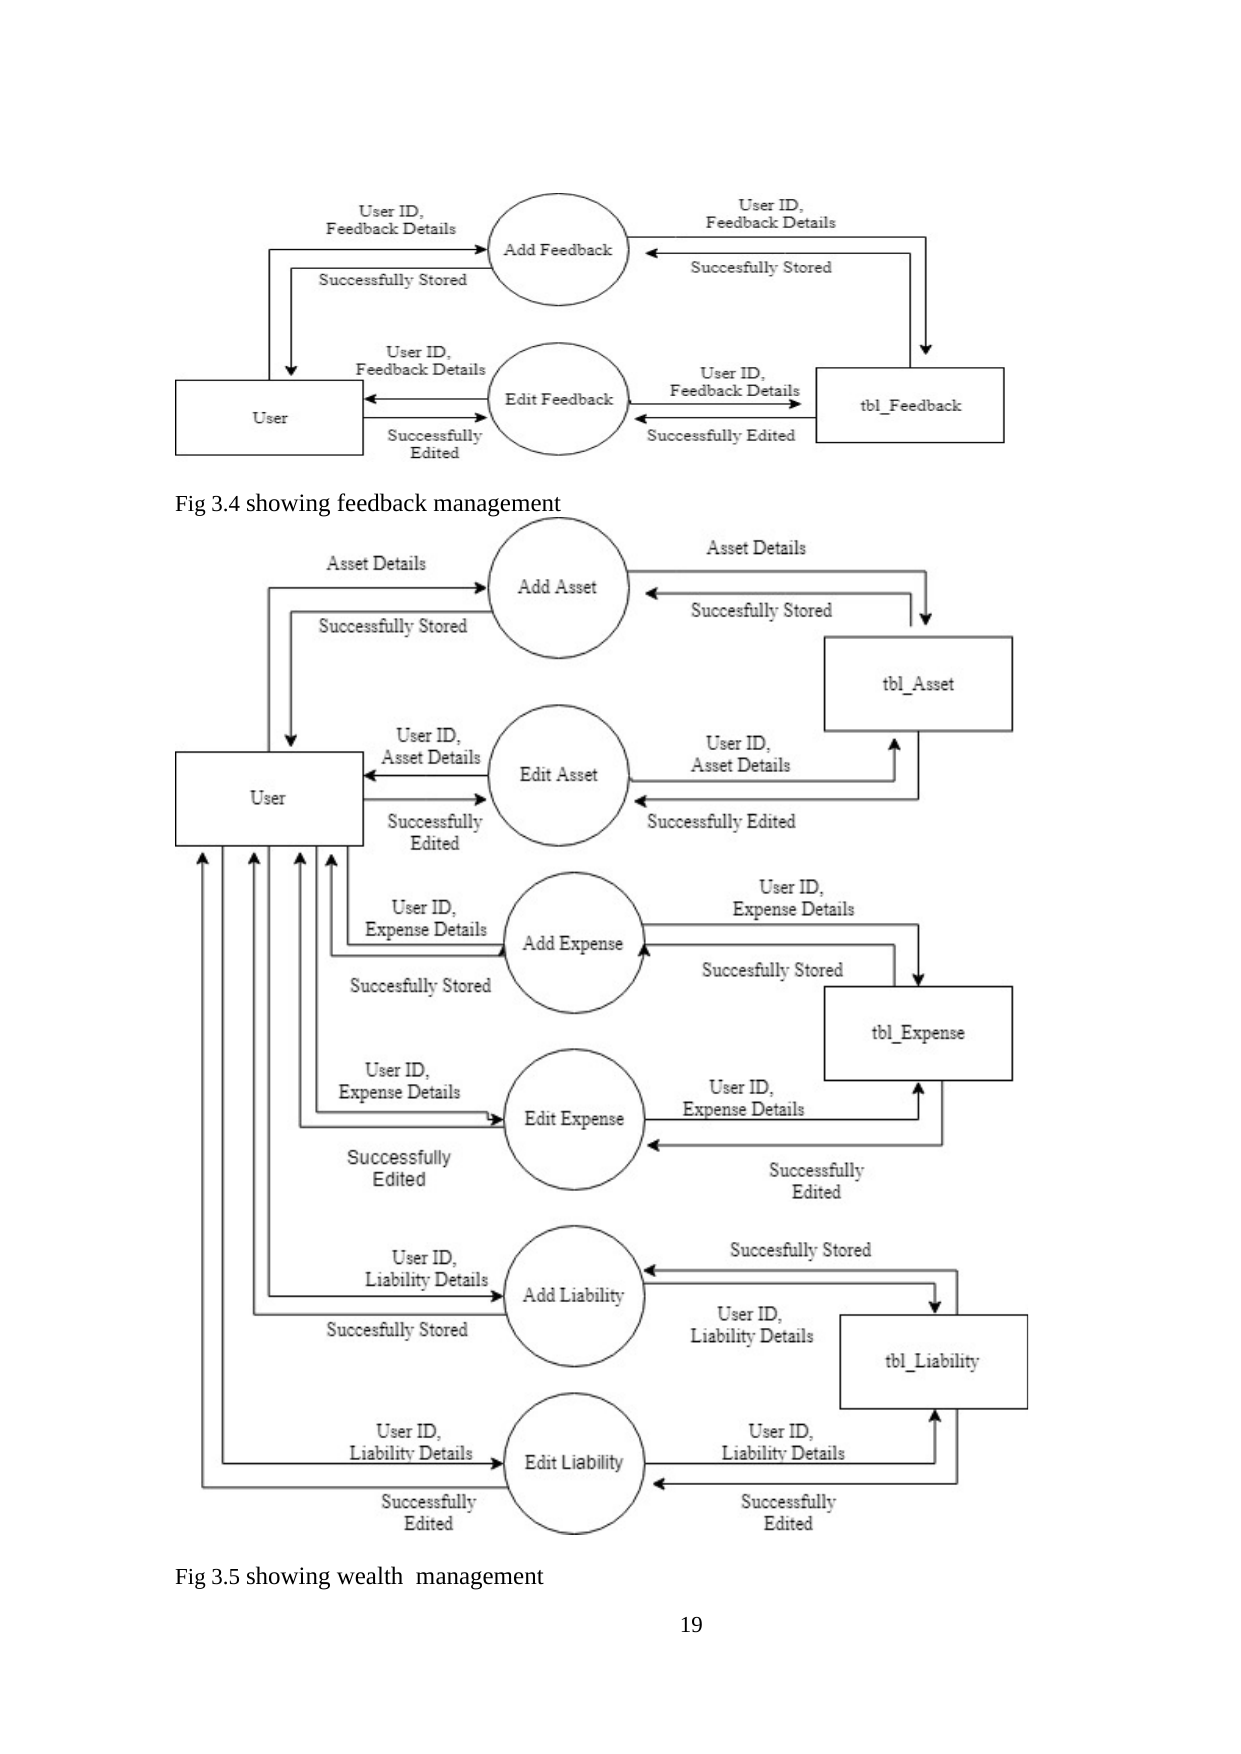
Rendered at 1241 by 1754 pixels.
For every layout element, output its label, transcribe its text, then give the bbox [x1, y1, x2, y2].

picture [175, 193, 1005, 462]
text Fig 3.4 showing feedback management [175, 488, 1207, 517]
picture [175, 517, 1029, 1535]
text Fig 3.5 showing wealth management [175, 1561, 1207, 1589]
